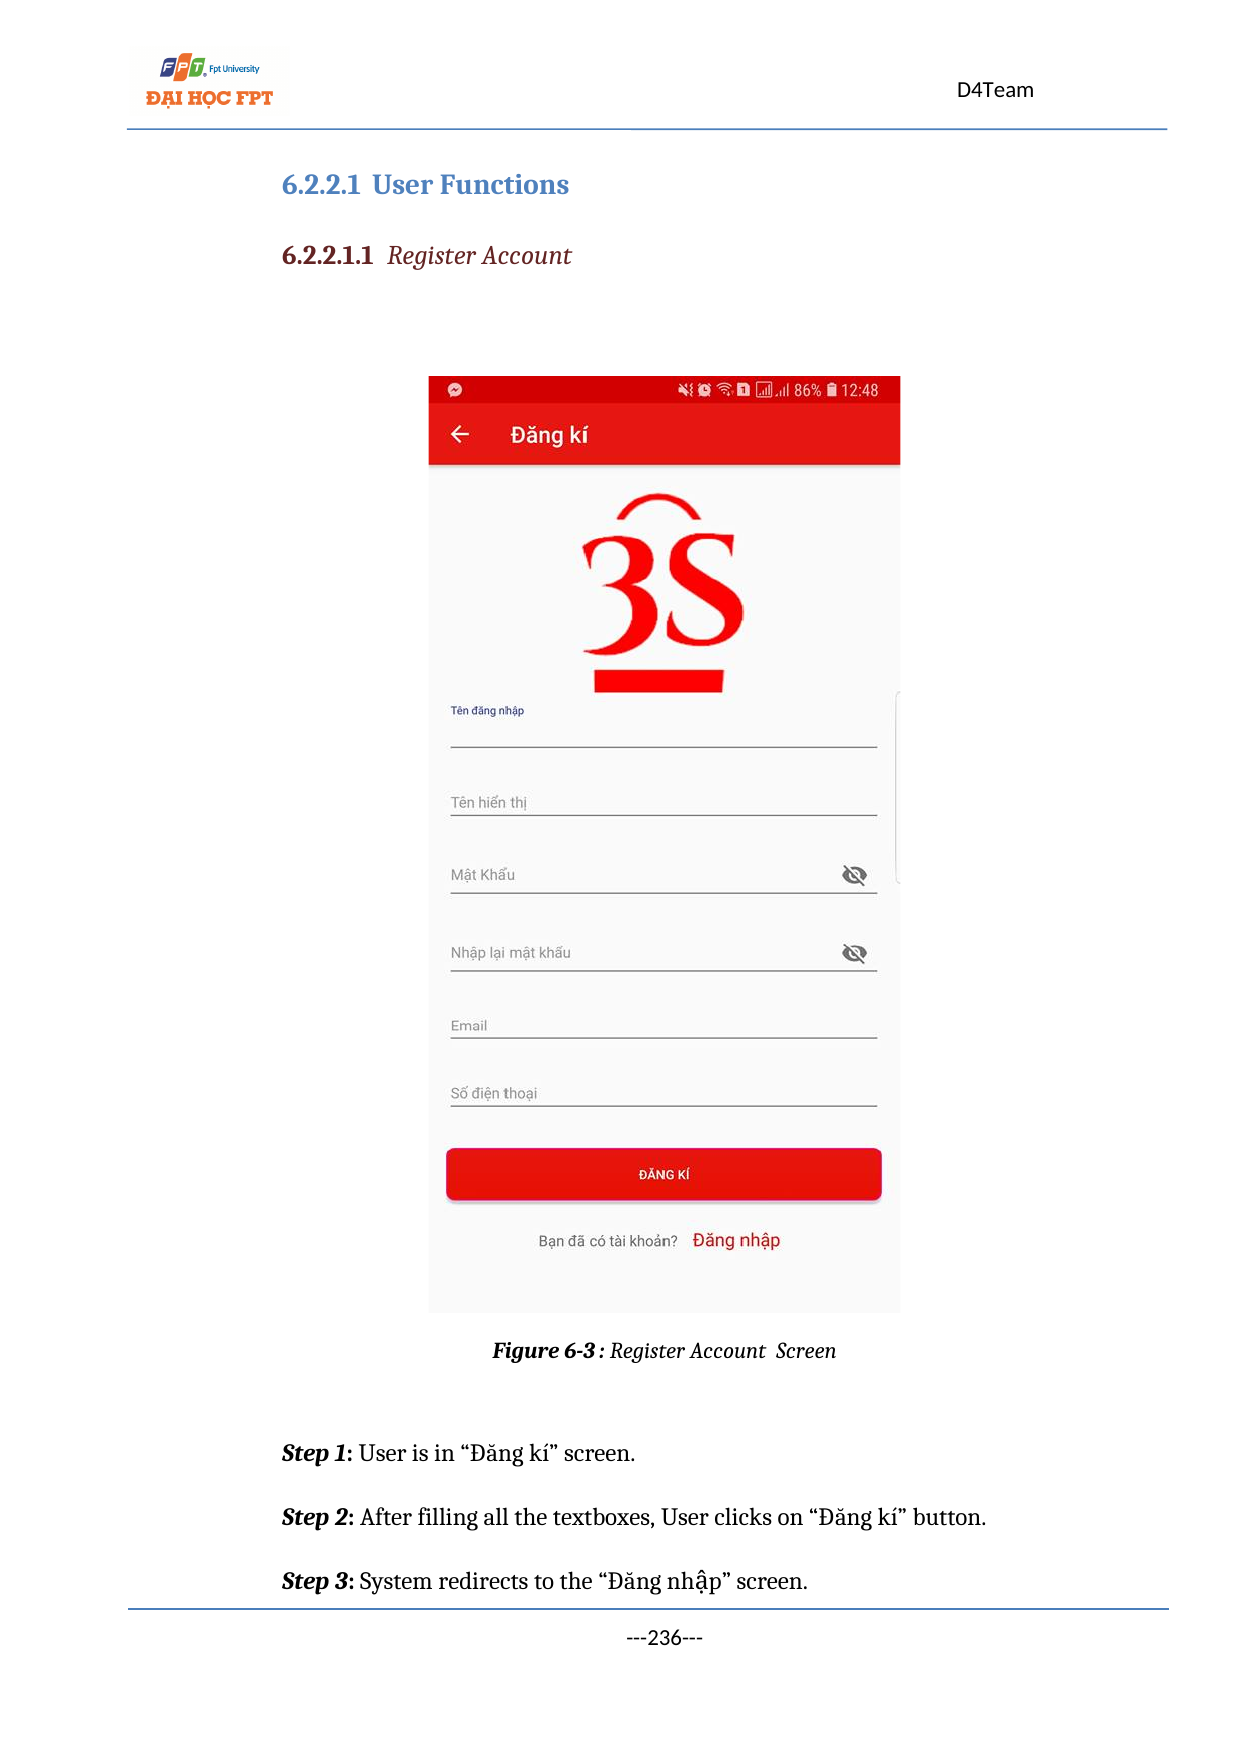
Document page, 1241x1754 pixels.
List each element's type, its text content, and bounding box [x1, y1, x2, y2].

text Step 2: After filling all the textboxes, User clicks on “Đăng kí” button. [207, 1503, 1122, 1532]
subtitle User Functions [282, 168, 1122, 202]
text Step 3: System redirects to the “Đăng nhập” screen. [207, 1567, 1122, 1596]
subtitle Register Account [282, 240, 1122, 271]
picture [129, 46, 290, 116]
text Step 1: User is in “Đăng kí” screen. [207, 1439, 1122, 1468]
picture [428, 376, 901, 1313]
text Figure 6-3 : Register Account Screen [207, 1338, 1122, 1364]
